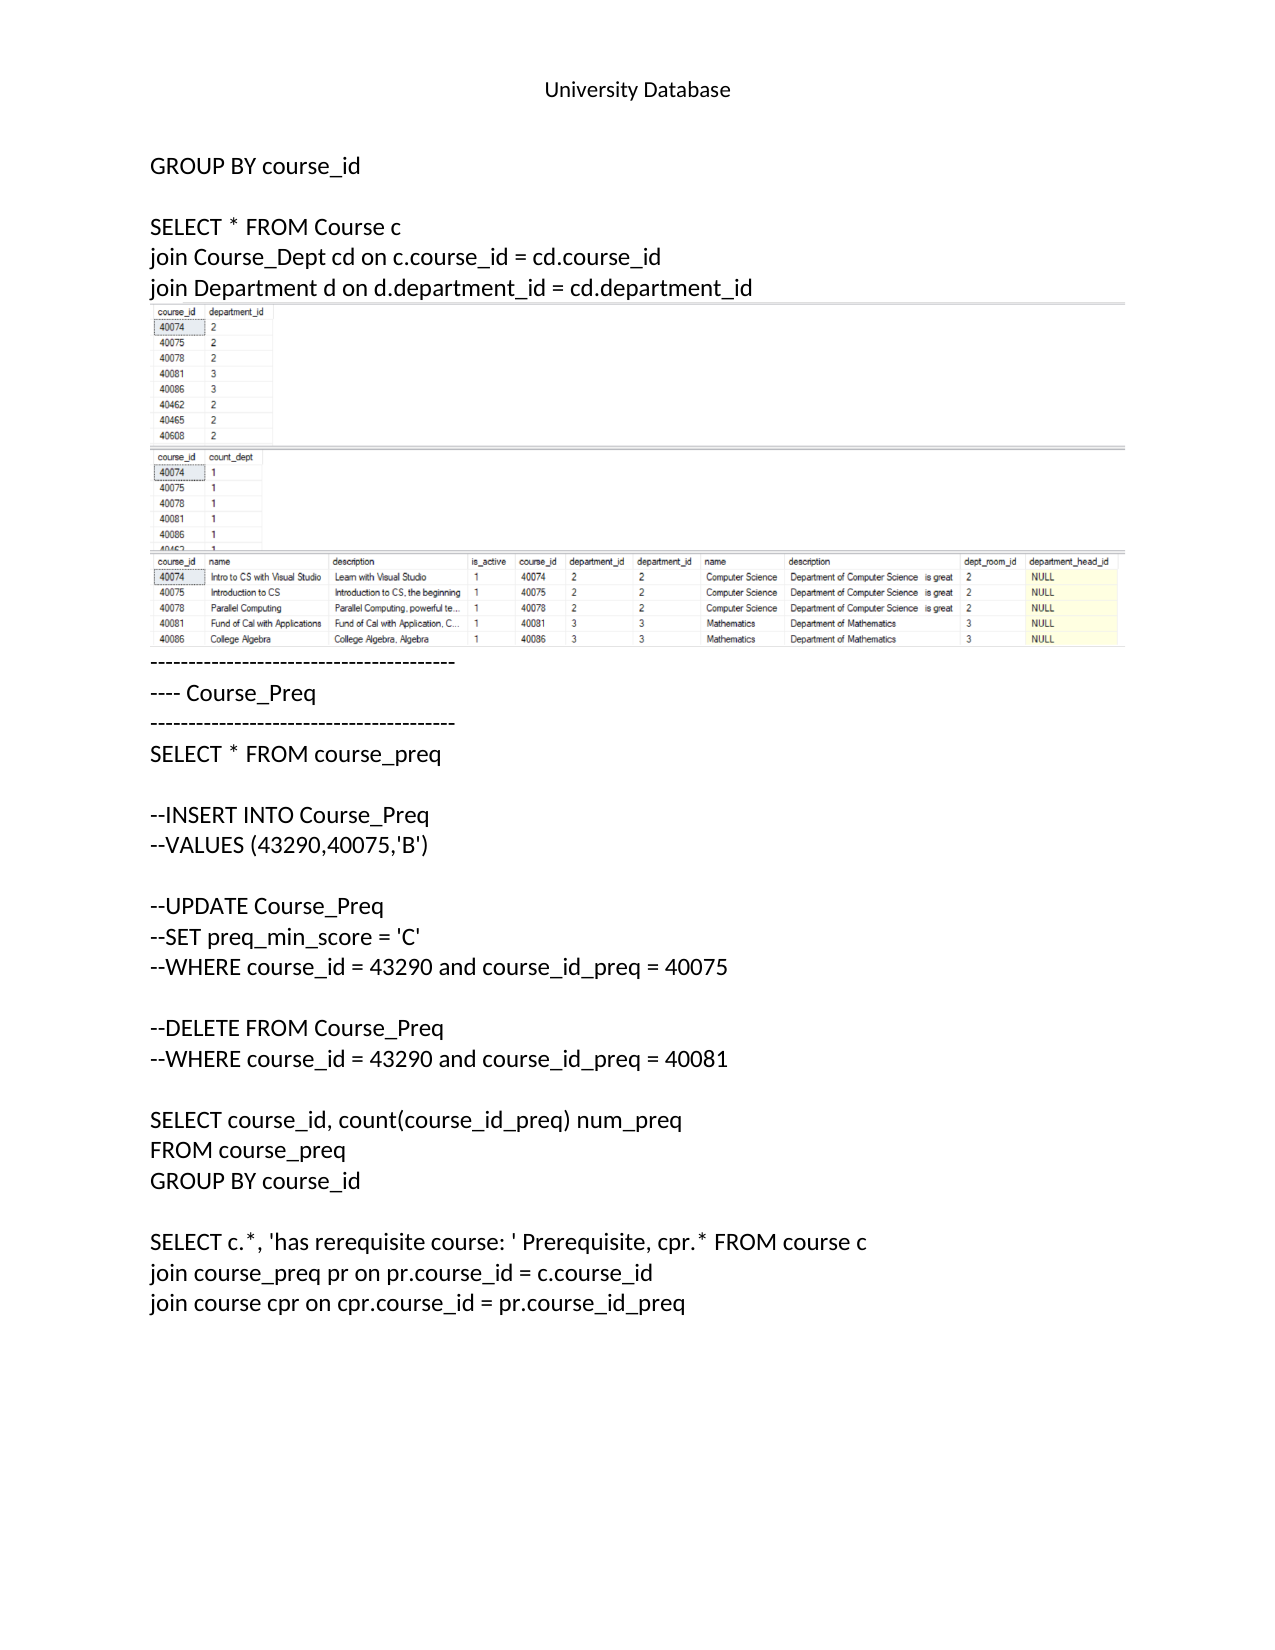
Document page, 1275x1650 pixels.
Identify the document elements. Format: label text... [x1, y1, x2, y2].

text FROM course_preq [150, 1135, 1125, 1165]
text GROUP BY course_id [150, 1165, 1125, 1196]
text SELECT course_id, count(course_id_preq) num_preq [150, 1104, 1125, 1135]
text --WHERE course_id = 43290 and course_id_preq = 40081 [150, 1043, 1125, 1074]
text ---- Course_Preq [150, 677, 1125, 707]
picture [150, 302, 1125, 647]
text --INSERT INTO Course_Preq [150, 799, 1125, 829]
text --UPDATE Course_Preq [150, 891, 1125, 921]
text --WHERE course_id = 43290 and course_id_preq = 40075 [150, 952, 1125, 982]
text GROUP BY course_id [150, 150, 1125, 181]
text --DELETE FROM Course_Preq [150, 1013, 1125, 1043]
text join Course_Dept cd on c.course_id = cd.course_id [150, 242, 1125, 272]
text --SET preq_min_score = 'C' [150, 921, 1125, 952]
text SELECT * FROM Course c [150, 211, 1125, 242]
text ---------------------------------------- [150, 647, 1125, 677]
text --VALUES (43290,40075,'B') [150, 829, 1125, 860]
text SELECT c.*, 'has rerequisite course: ' Prerequisite, cpr.* FROM course c [150, 1226, 1125, 1257]
text join course cpr on cpr.course_id = pr.course_id_preq [150, 1287, 1125, 1318]
text ---------------------------------------- [150, 707, 1125, 738]
text SELECT * FROM course_preq [150, 738, 1125, 768]
text join course_preq pr on pr.course_id = c.course_id [150, 1257, 1125, 1287]
text join Department d on d.department_id = cd.department_id [150, 272, 1125, 302]
